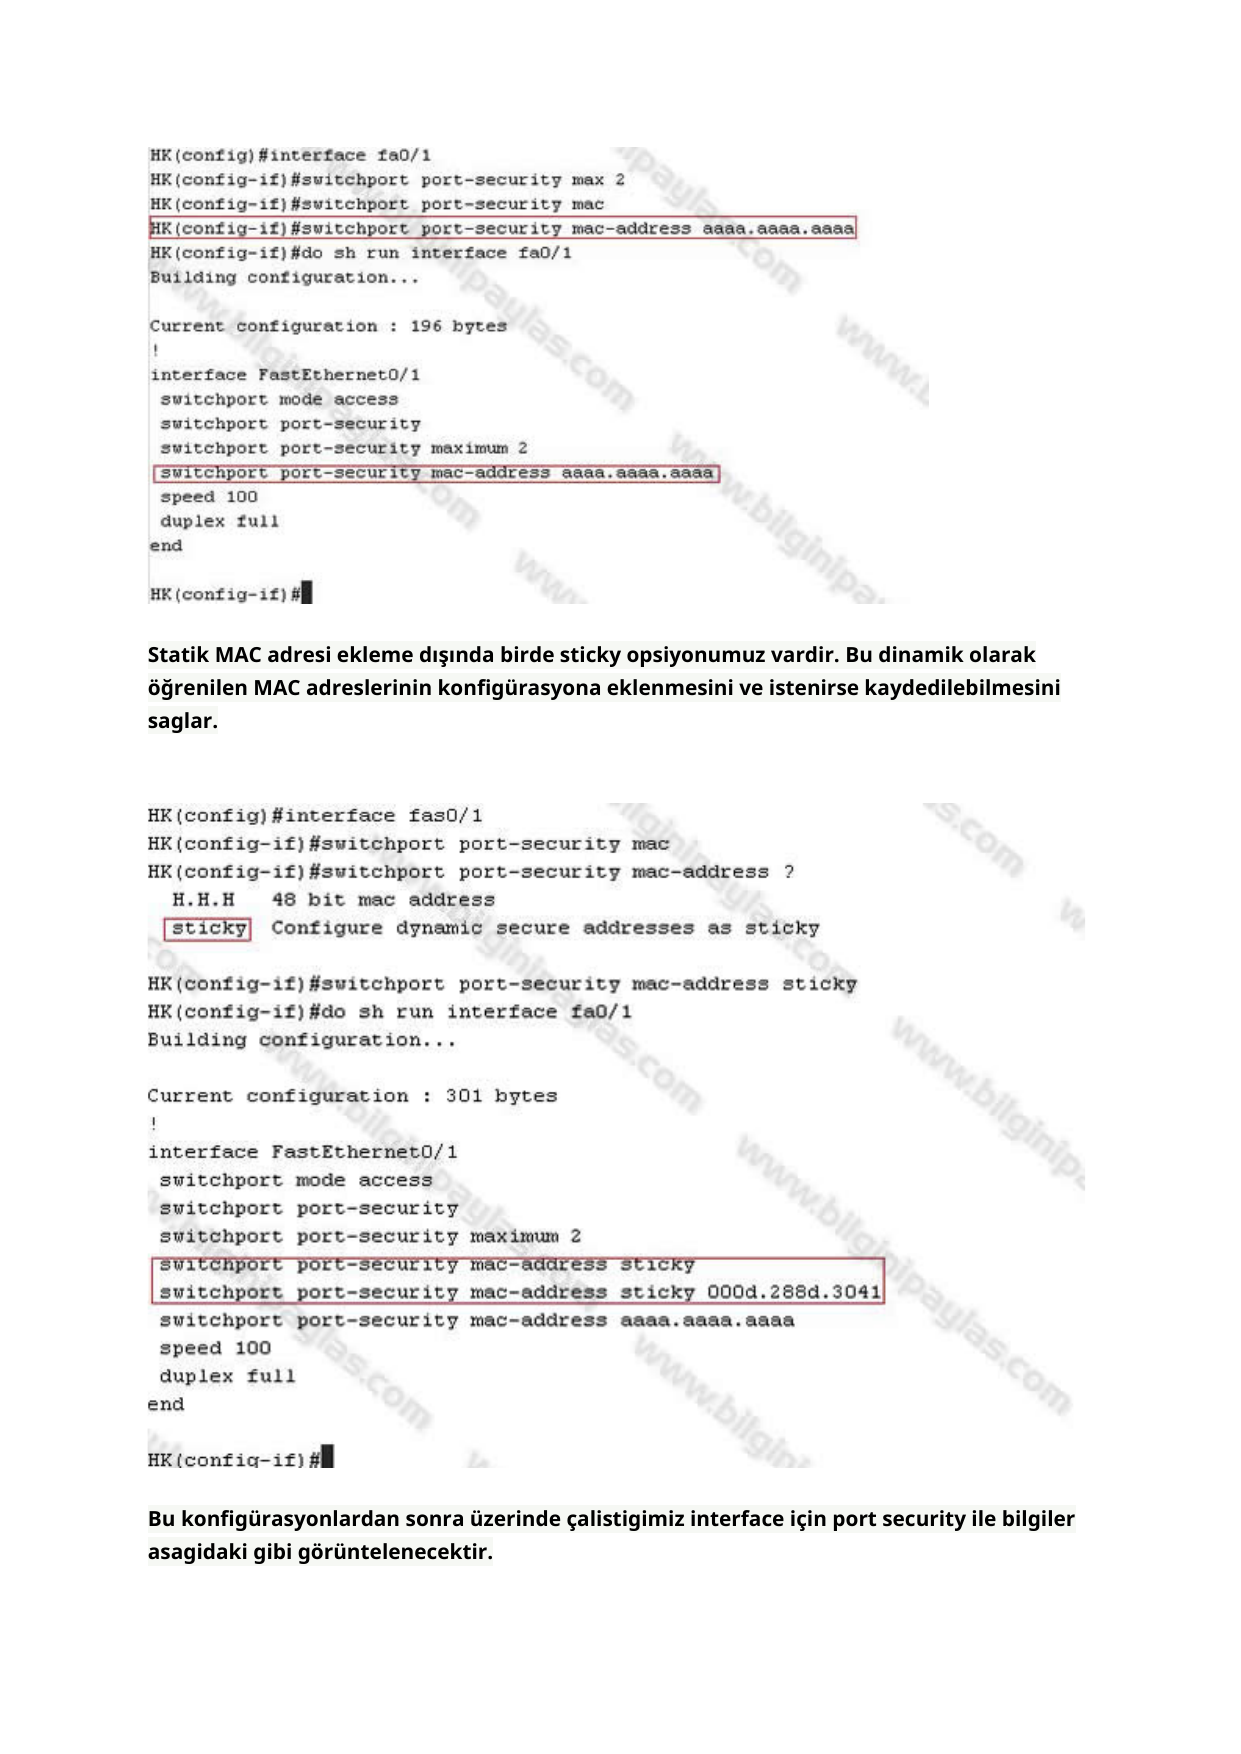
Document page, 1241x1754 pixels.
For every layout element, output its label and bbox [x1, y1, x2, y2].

text [148, 148, 1093, 1598]
picture [147, 147, 929, 604]
picture [147, 803, 1085, 1468]
